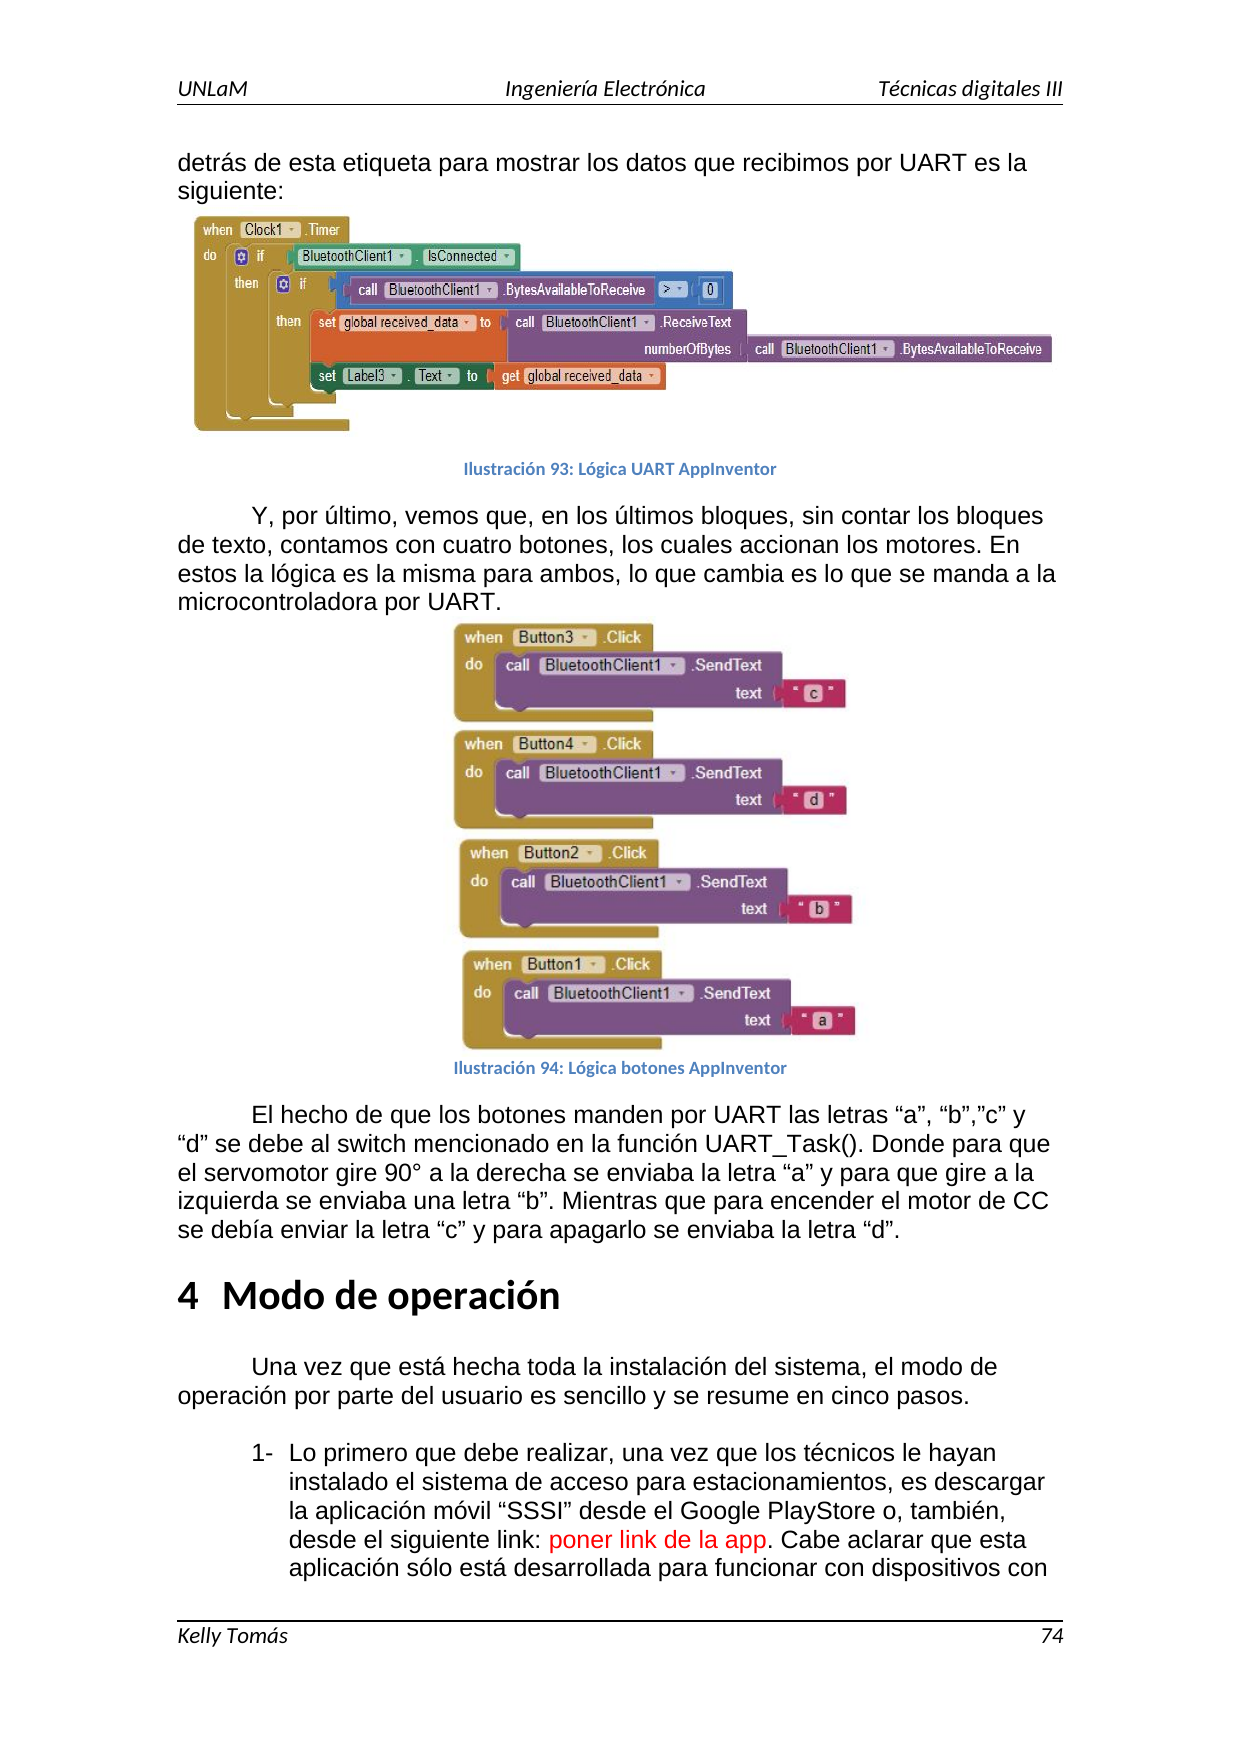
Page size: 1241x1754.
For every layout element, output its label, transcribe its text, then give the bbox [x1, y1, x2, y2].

text Una vez que está hecha toda la instalación del sistema, el modo de operación por parte del usuario es sencillo y se resume en cinco pasos. [177, 1352, 1063, 1438]
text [177, 148, 1063, 205]
picture [443, 616, 872, 1057]
text Y, por último, vemos que, en los últimos bloques, sin contar los bloques de texto, contamos con cuatro botones, los cuales accionan los motores. En estos la lógica es la misma para ambos, lo que cambia es lo que se manda a la microcontroladora por UART. [177, 501, 1063, 616]
picture [177, 205, 1068, 437]
text El hecho de que los botones manden por UART las letras “a”, “b”,”c” y “d” se debe al switch mencionado en la función UART_Task(). Donde para que el servomotor gire 90° a la derecha se enviaba la letra “a” y para que gire a la izquierda se enviaba una letra “b”. Mientras que para encender el motor de CC se debía enviar la letra “c” y para apagarlo se enviaba la letra “d”. [177, 1100, 1063, 1244]
subtitle Modo de operación [177, 1269, 1063, 1319]
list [251, 1438, 1063, 1582]
